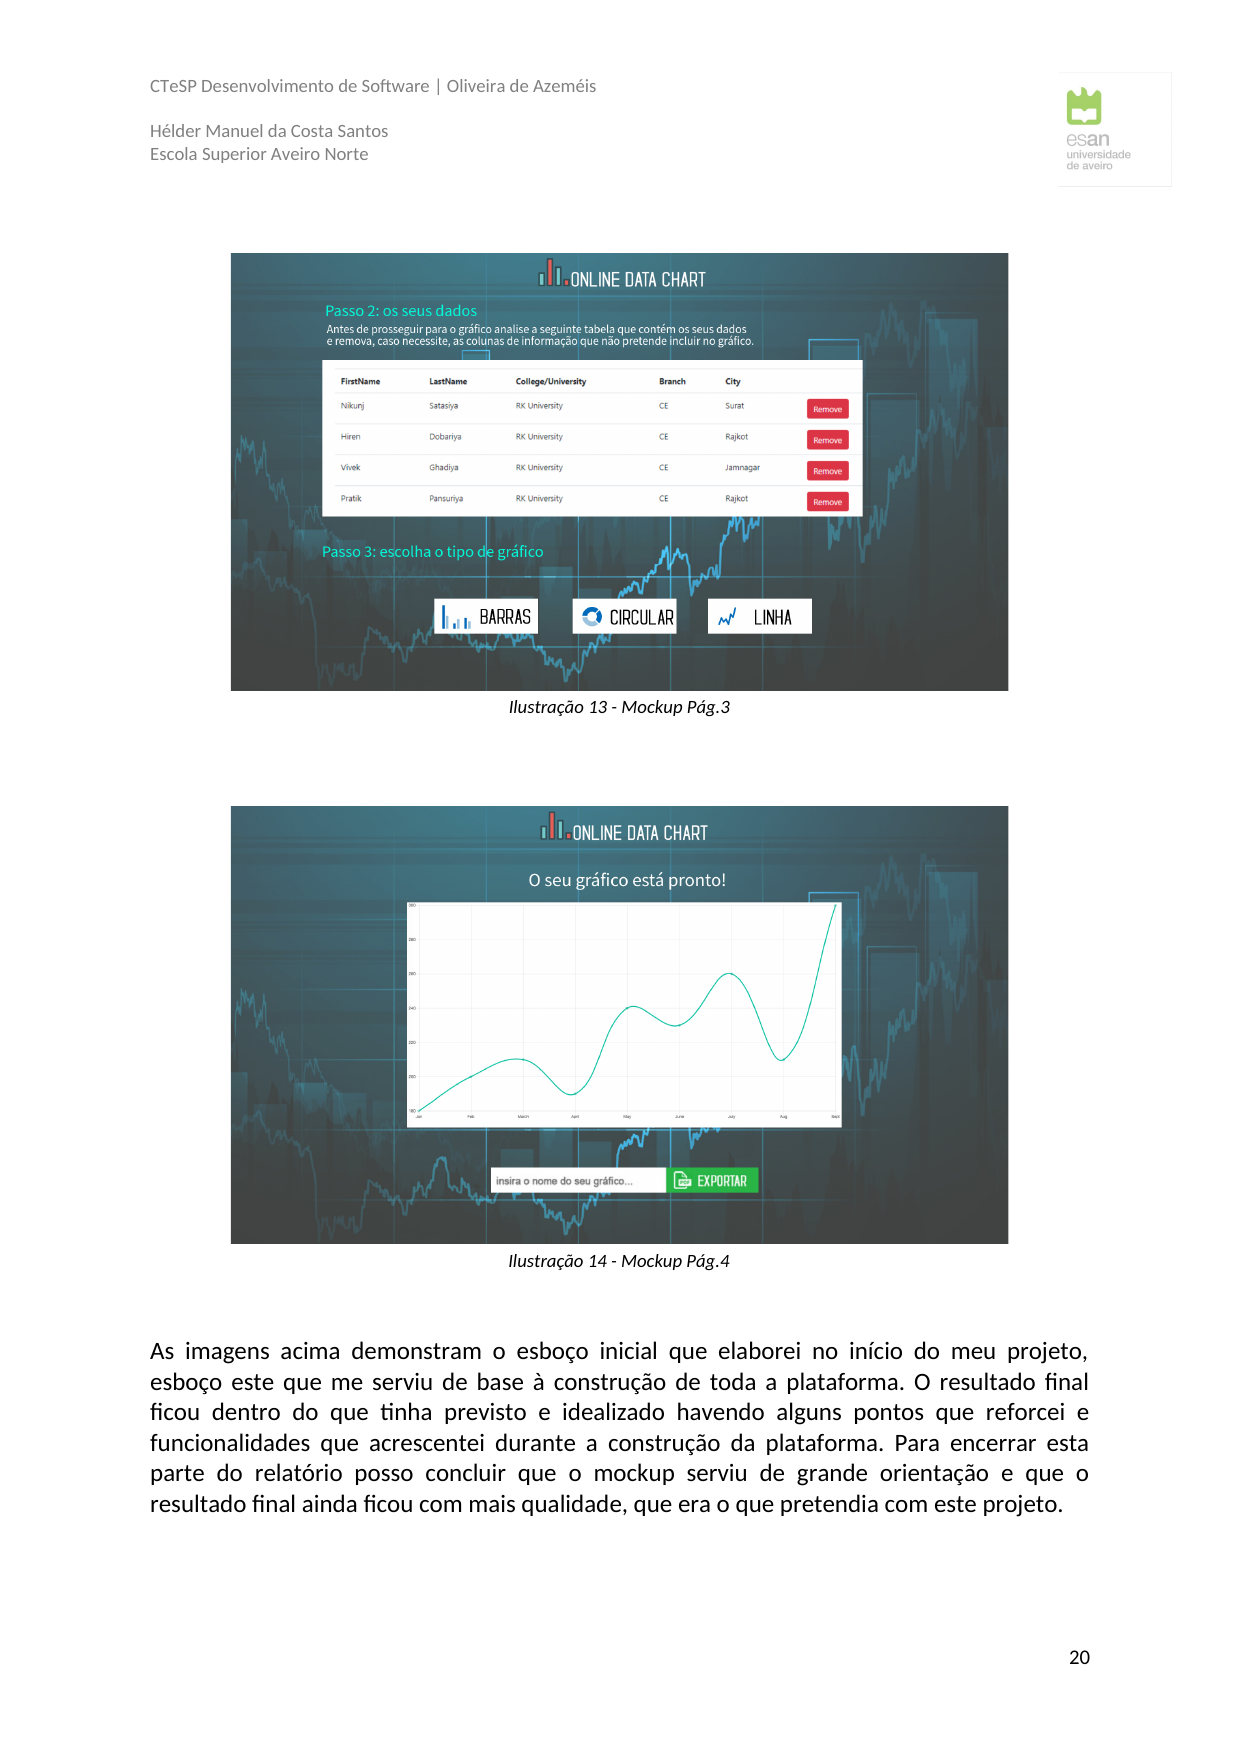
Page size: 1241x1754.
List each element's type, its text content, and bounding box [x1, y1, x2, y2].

picture [1058, 72, 1172, 187]
picture [230, 253, 1009, 691]
text As imagens acima demonstram o esboço inicial que elaborei no início do meu projeto, esboço este que me serviu de base à construção de toda a plataforma. O resultado final ficou dentro do que tinha previsto e idealizado havendo alguns pontos que reforcei e funcionalidades que acrescentei durante a construção da plataforma. Para encerrar esta parte do relatório posso concluir que o mockup serviu de grande orientação e que o resultado final ainda ficou com mais qualidade, que era o que pretendia com este projeto. [150, 1335, 1090, 1518]
picture [230, 806, 1009, 1244]
